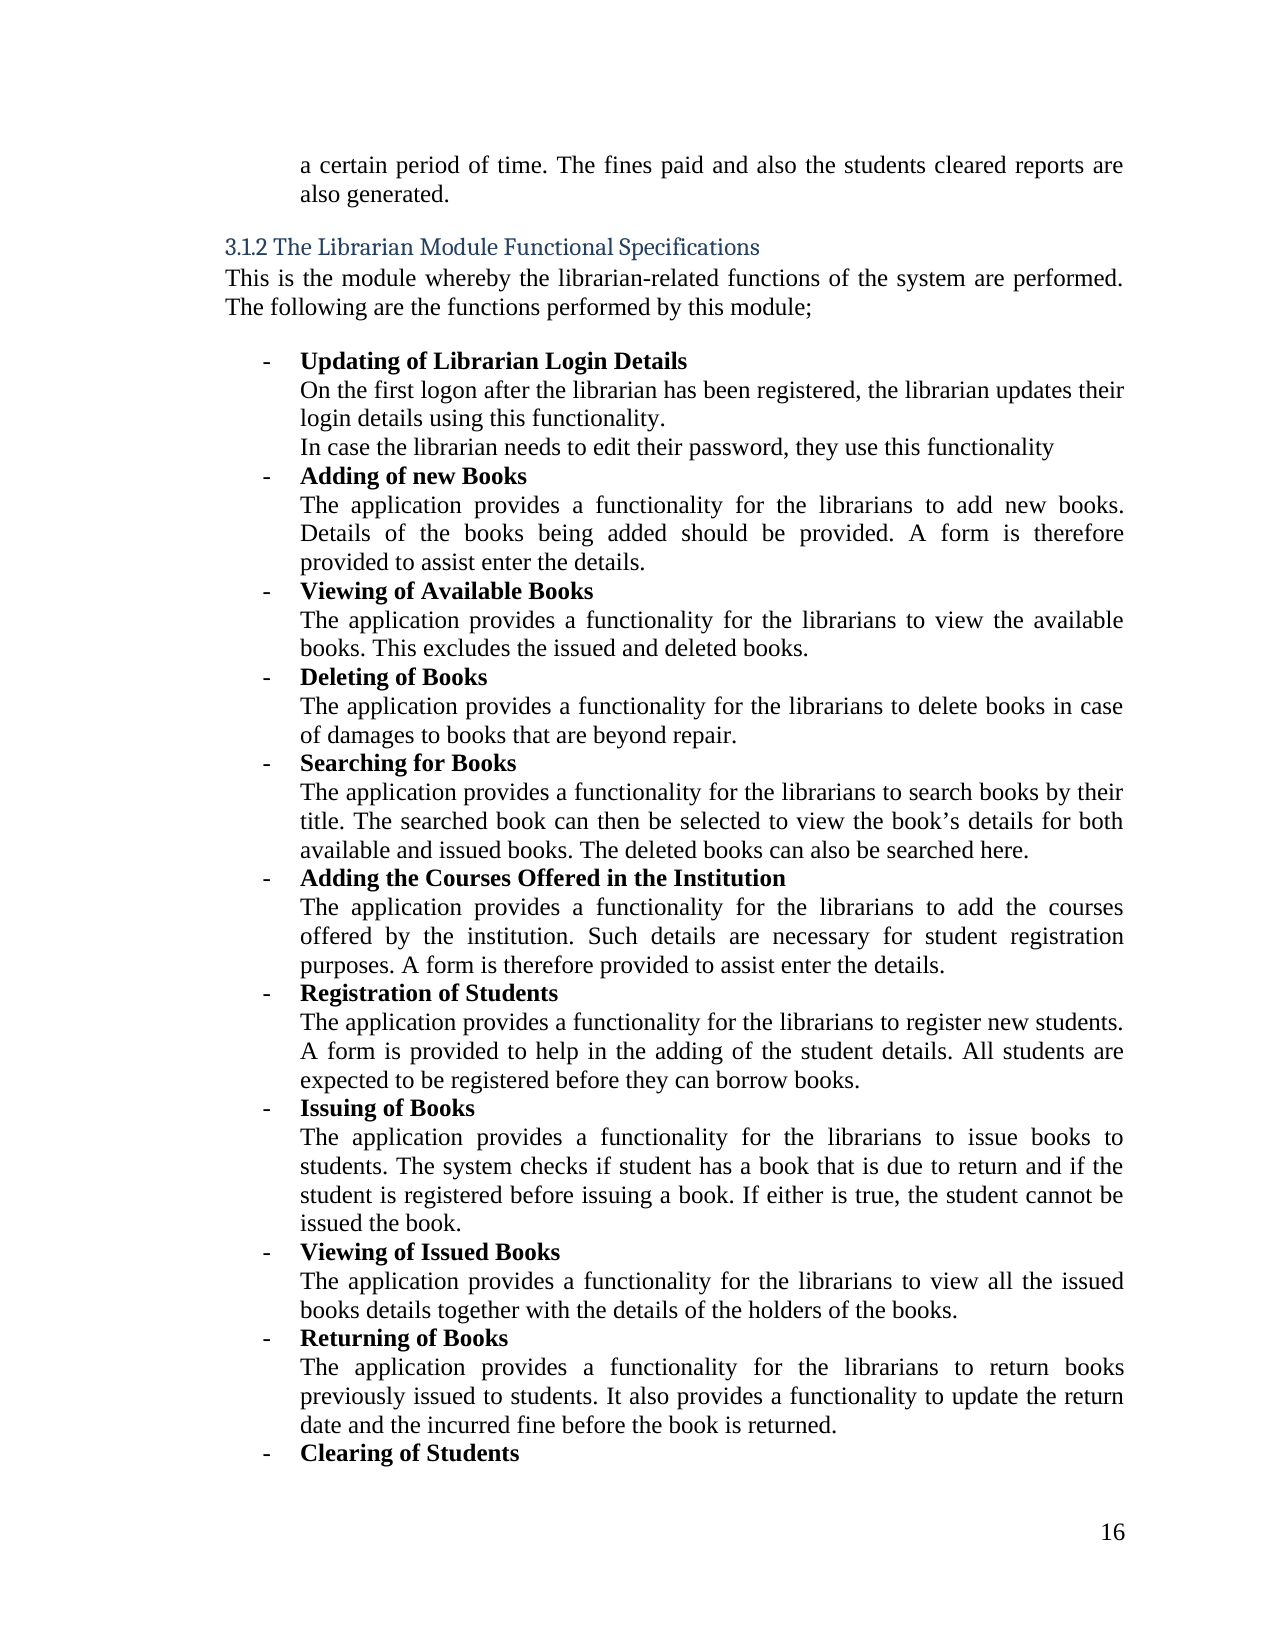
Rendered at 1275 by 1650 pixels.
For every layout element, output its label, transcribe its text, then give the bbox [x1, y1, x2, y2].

list Searching for Books [262, 748, 1125, 777]
list Registration of Students [262, 978, 1125, 1007]
list Returning of Books [262, 1323, 1125, 1352]
list Viewing of Issued Books [262, 1237, 1125, 1266]
list The application provides a functionality for the librarians to delete books in case of damages to books that are beyond repair. [300, 691, 1125, 748]
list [300, 150, 1125, 207]
list Deleting of Books [262, 662, 1125, 691]
text This is the module whereby the librarian-related functions of the system are performed. The following are the functions performed by this module; [225, 263, 1125, 321]
list Clearing of Students [262, 1438, 1125, 1467]
list The application provides a functionality for the librarians to search books by their title. The searched book can then be selected to view the book’s details for both available and issued books. The deleted books can also be searched here. [300, 777, 1125, 863]
list Issuing of Books [262, 1093, 1125, 1122]
list The application provides a functionality for the librarians to view all the issued books details together with the details of the holders of the books. [300, 1266, 1125, 1323]
list Adding the Courses Offered in the Institution [262, 863, 1125, 892]
list Adding of new Books [262, 461, 1125, 490]
list The application provides a functionality for the librarians to add the courses offered by the institution. Such details are necessary for student registration purposes. A form is therefore provided to assist enter the details. [300, 892, 1125, 978]
list Updating of Librarian Login Details [262, 346, 1125, 375]
list On the first logon after the librarian has been registered, the librarian updates their login details using this functionality. [300, 375, 1125, 432]
subtitle 3.1.2 The Librarian Module Functional Specifications [225, 232, 1125, 261]
list In case the librarian needs to edit their password, they use this functionality [300, 432, 1125, 461]
list Viewing of Available Books [262, 576, 1125, 605]
list The application provides a functionality for the librarians to view the available books. This excludes the issued and deleted books. [300, 605, 1125, 662]
list The application provides a functionality for the librarians to issue books to students. The system checks if student has a book that is due to return and if the student is registered before issuing a book. If either is true, the student cannot be issued the book. [300, 1122, 1125, 1237]
list The application provides a functionality for the librarians to add new books. Details of the books being added should be provided. A form is therefore provided to assist enter the details. [300, 490, 1125, 576]
list The application provides a functionality for the librarians to register new students. A form is provided to help in the adding of the student details. All students are expected to be registered before they can borrow books. [300, 1007, 1125, 1093]
list The application provides a functionality for the librarians to return books previously issued to students. It also provides a functionality to update the return date and the incurred fine before the book is returned. [300, 1352, 1125, 1438]
